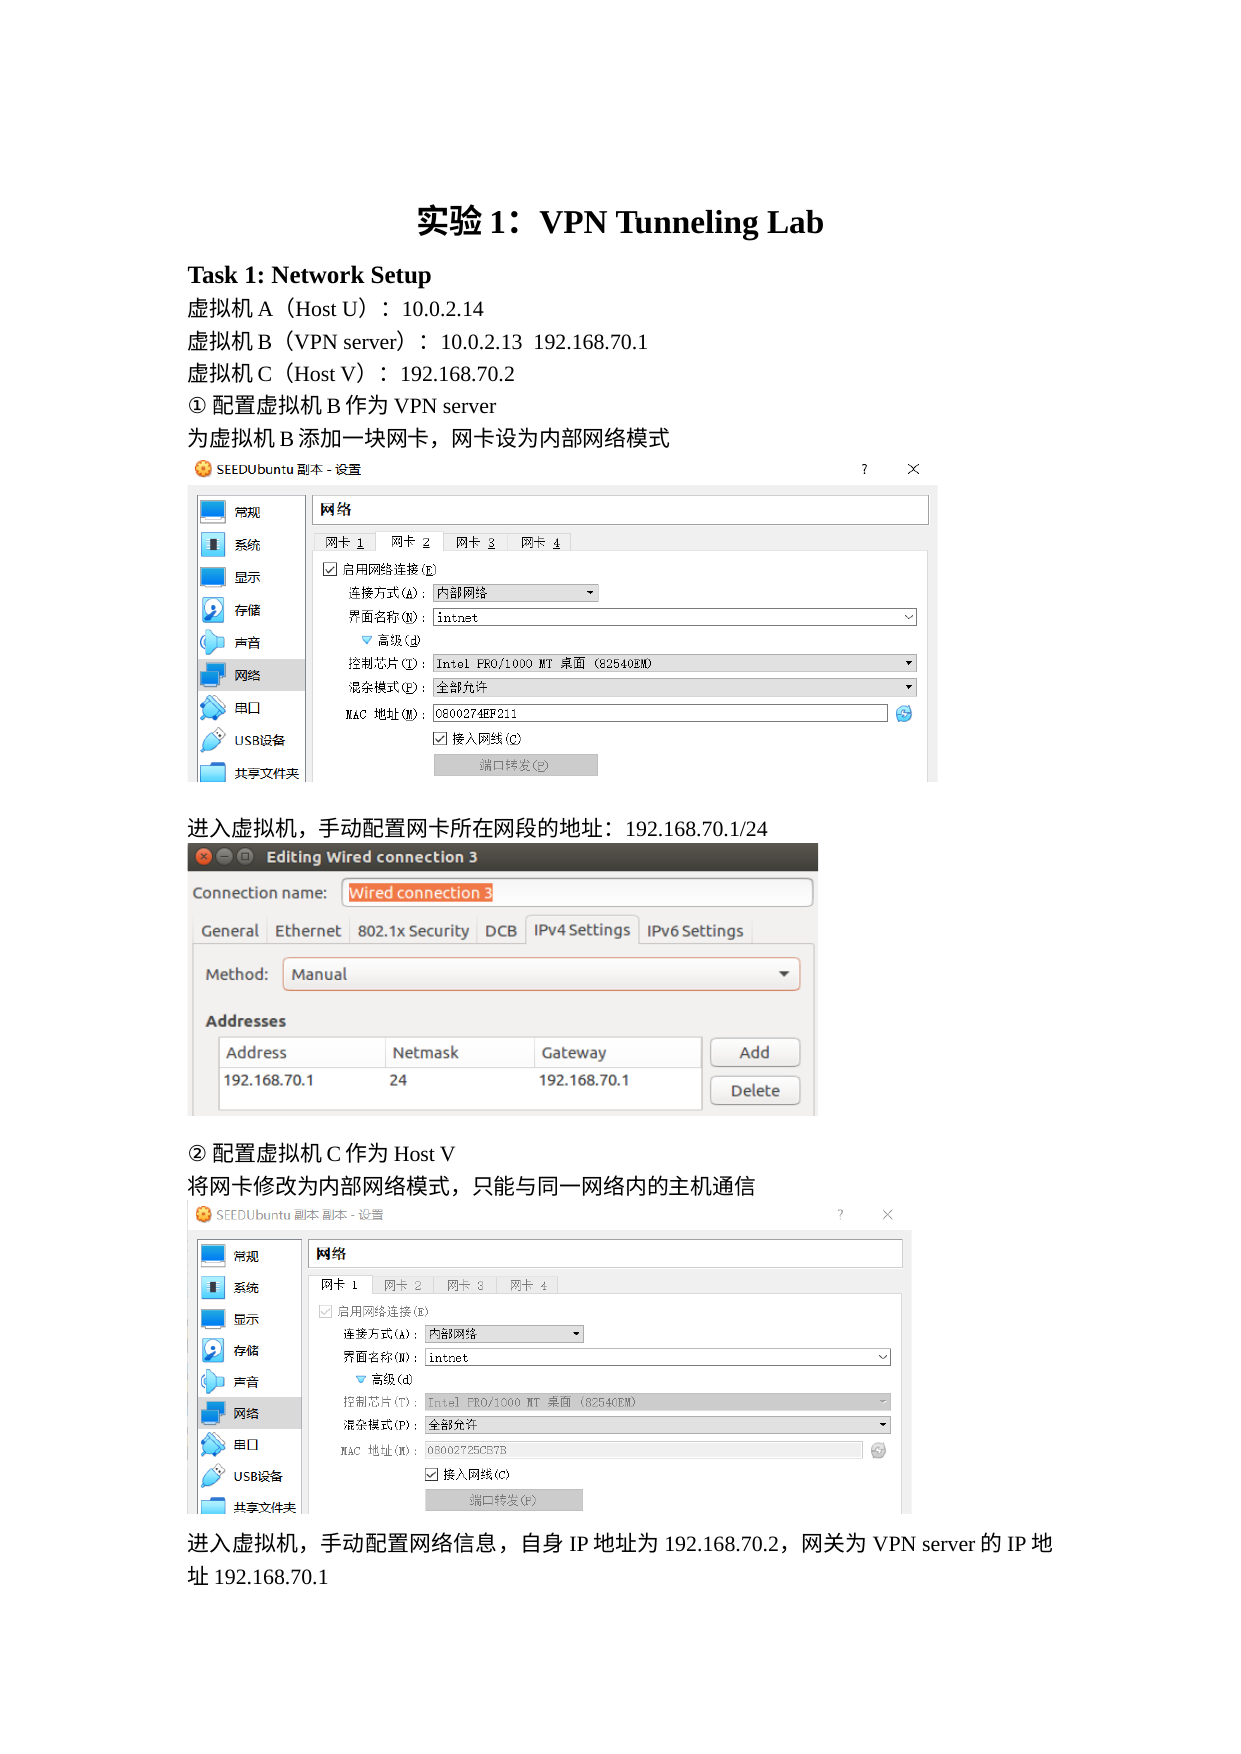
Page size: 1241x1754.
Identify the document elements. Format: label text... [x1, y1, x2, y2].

text 虚拟机B（VPN server）：10.0.2.13 192.168.70.1 [187, 323, 1053, 356]
picture [187, 843, 819, 1116]
text 虚拟机A（Host U）：10.0.2.14 [187, 291, 1053, 323]
picture [187, 453, 938, 782]
text ① 配置虚拟机B作为VPN server [187, 388, 1053, 421]
subtitle Task 1: Network Setup [187, 258, 1053, 291]
text 进入虚拟机，手动配置网络信息，自身IP地址为192.168.70.2，网关为VPN server的IP地址192.168.70.1 [187, 1526, 1053, 1591]
text ② 配置虚拟机C作为Host V [187, 1136, 1053, 1168]
text 实验1：VPN Tunneling Lab [187, 187, 1053, 252]
text 将网卡修改为内部网络模式，只能与同一网络内的主机通信 [187, 1168, 1053, 1201]
text 为虚拟机B添加一块网卡，网卡设为内部网络模式 [187, 421, 1053, 453]
text 虚拟机C（Host V）：192.168.70.2 [187, 356, 1053, 388]
text 进入虚拟机，手动配置网卡所在网段的地址：192.168.70.1/24 [187, 811, 1053, 843]
picture [187, 1200, 912, 1514]
